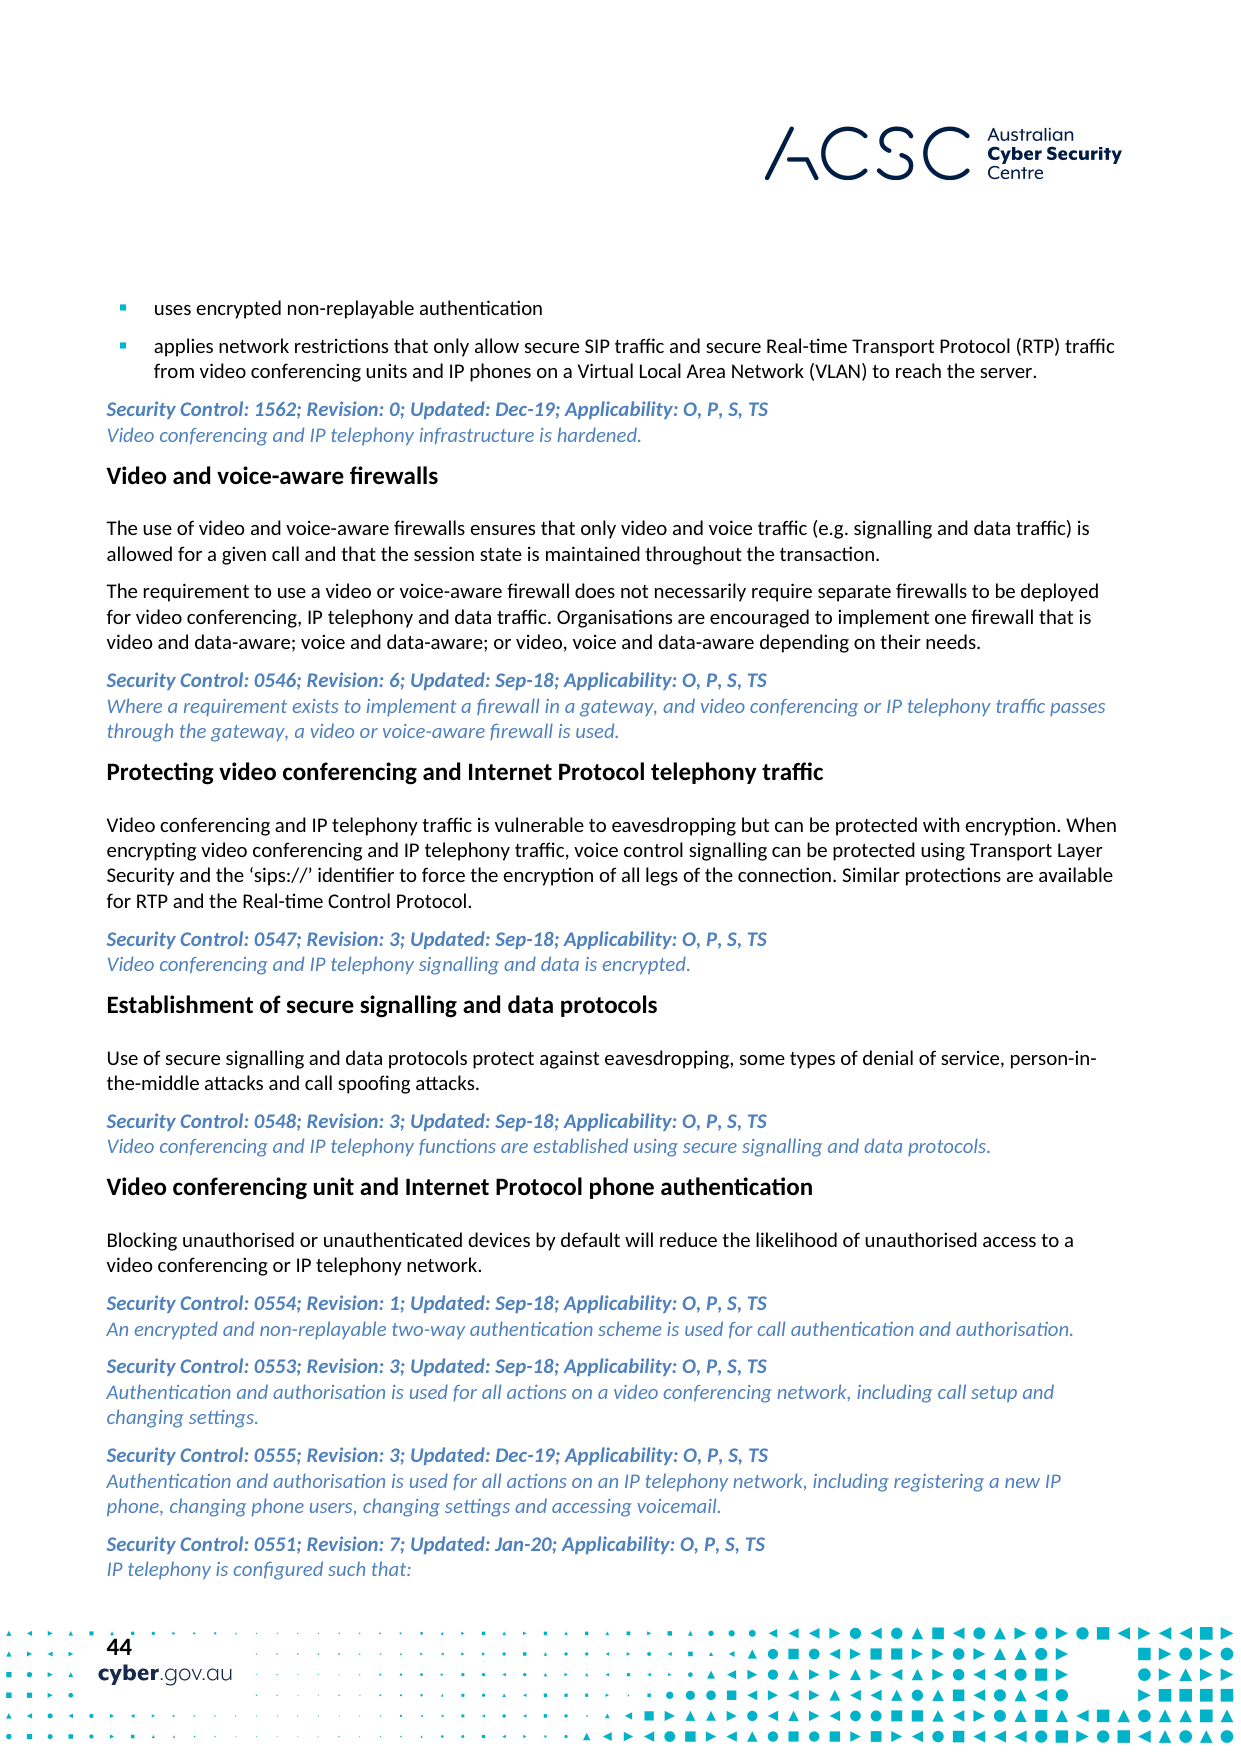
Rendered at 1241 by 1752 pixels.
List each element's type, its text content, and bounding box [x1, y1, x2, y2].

text Authentication and authorisation is used for all actions on an IP telephony network, including registering a new IP phone, changing phone users, changing settings and accessing voicemail. [106, 1468, 1122, 1519]
text Use of secure signalling and data protocols protect against eavesdropping, some types of denial of service, person-in-the-middle attacks and call spoofing attacks. [106, 1045, 1122, 1096]
subtitle Security Control: 0548; Revision: 3; Updated: Sep-18; Applicability: O, P, S, TS [106, 1108, 1122, 1133]
text The requirement to use a video or voice-aware firewall does not necessarily require separate firewalls to be deployed for video conferencing, IP telephony and data traffic. Organisations are encouraged to implement one firewall that is video and data-aware; voice and data-aware; or video, voice and data-aware depending on their needs. [106, 579, 1122, 655]
picture [0, 0, 1240, 317]
picture [0, 1624, 1237, 1747]
text Video conferencing and IP telephony traffic is vulnerable to eavesdropping but can be protected with encryption. When encrypting video conferencing and IP telephony traffic, voice control signalling can be protected using Transport Layer Security and the ‘sips://’ identifier to force the encryption of all legs of the connection. Similar protections are available for RTP and the Real-time Control Protocol. [106, 812, 1122, 913]
subtitle Video and voice-aware firewalls [106, 460, 1122, 490]
subtitle Establishment of secure signalling and data protocols [106, 989, 1122, 1020]
text Where a requirement exists to implement a firewall in a gateway, and video conferencing or IP telephony traffic passes through the gateway, a video or voice-aware firewall is used. [106, 693, 1122, 744]
text The use of video and voice-aware firewalls ensures that only video and voice traffic (e.g. signalling and data traffic) is allowed for a given call and that the session state is maintained throughout the transaction. [106, 515, 1122, 566]
text Video conferencing and IP telephony signalling and data is encrypted. [106, 951, 1122, 977]
subtitle Security Control: 0554; Revision: 1; Updated: Sep-18; Applicability: O, P, S, TS [106, 1290, 1122, 1316]
subtitle Security Control: 0546; Revision: 6; Updated: Sep-18; Applicability: O, P, S, TS [106, 667, 1122, 693]
subtitle Security Control: 0555; Revision: 3; Updated: Dec-19; Applicability: O, P, S, TS [106, 1442, 1122, 1468]
text Video conferencing and IP telephony infrastructure is hardened. [106, 422, 1122, 447]
text Blocking unauthorised or unauthenticated devices by default will reduce the likelihood of unauthorised access to a video conferencing or IP telephony network. [106, 1227, 1122, 1278]
text applies network restrictions that only allow secure SIP traffic and secure Real-time Transport Protocol (RTP) traffic from video conferencing units and IP phones on a Virtual Local Area Network (VLAN) to reach the server. [118, 333, 1122, 384]
subtitle Protecting video conferencing and Internet Protocol telephony traffic [106, 756, 1122, 787]
text Authentication and authorisation is used for all actions on a video conferencing network, including call setup and changing settings. [106, 1379, 1122, 1430]
subtitle Video conferencing unit and Internet Protocol phone authentication [106, 1171, 1122, 1202]
subtitle Security Control: 1562; Revision: 0; Updated: Dec-19; Applicability: O, P, S, TS [106, 397, 1122, 422]
subtitle Security Control: 0551; Revision: 7; Updated: Jan-20; Applicability: O, P, S, TS [106, 1531, 1122, 1557]
subtitle Security Control: 0547; Revision: 3; Updated: Sep-18; Applicability: O, P, S, TS [106, 926, 1122, 951]
text uses encrypted non-replayable authentication [118, 295, 1122, 321]
text IP telephony is configured such that: [106, 1557, 1122, 1582]
text Video conferencing and IP telephony functions are established using secure signalling and data protocols. [106, 1133, 1122, 1159]
subtitle Security Control: 0553; Revision: 3; Updated: Sep-18; Applicability: O, P, S, TS [106, 1354, 1122, 1379]
text An encrypted and non-replayable two-way authentication scheme is used for call authentication and authorisation. [106, 1316, 1122, 1341]
